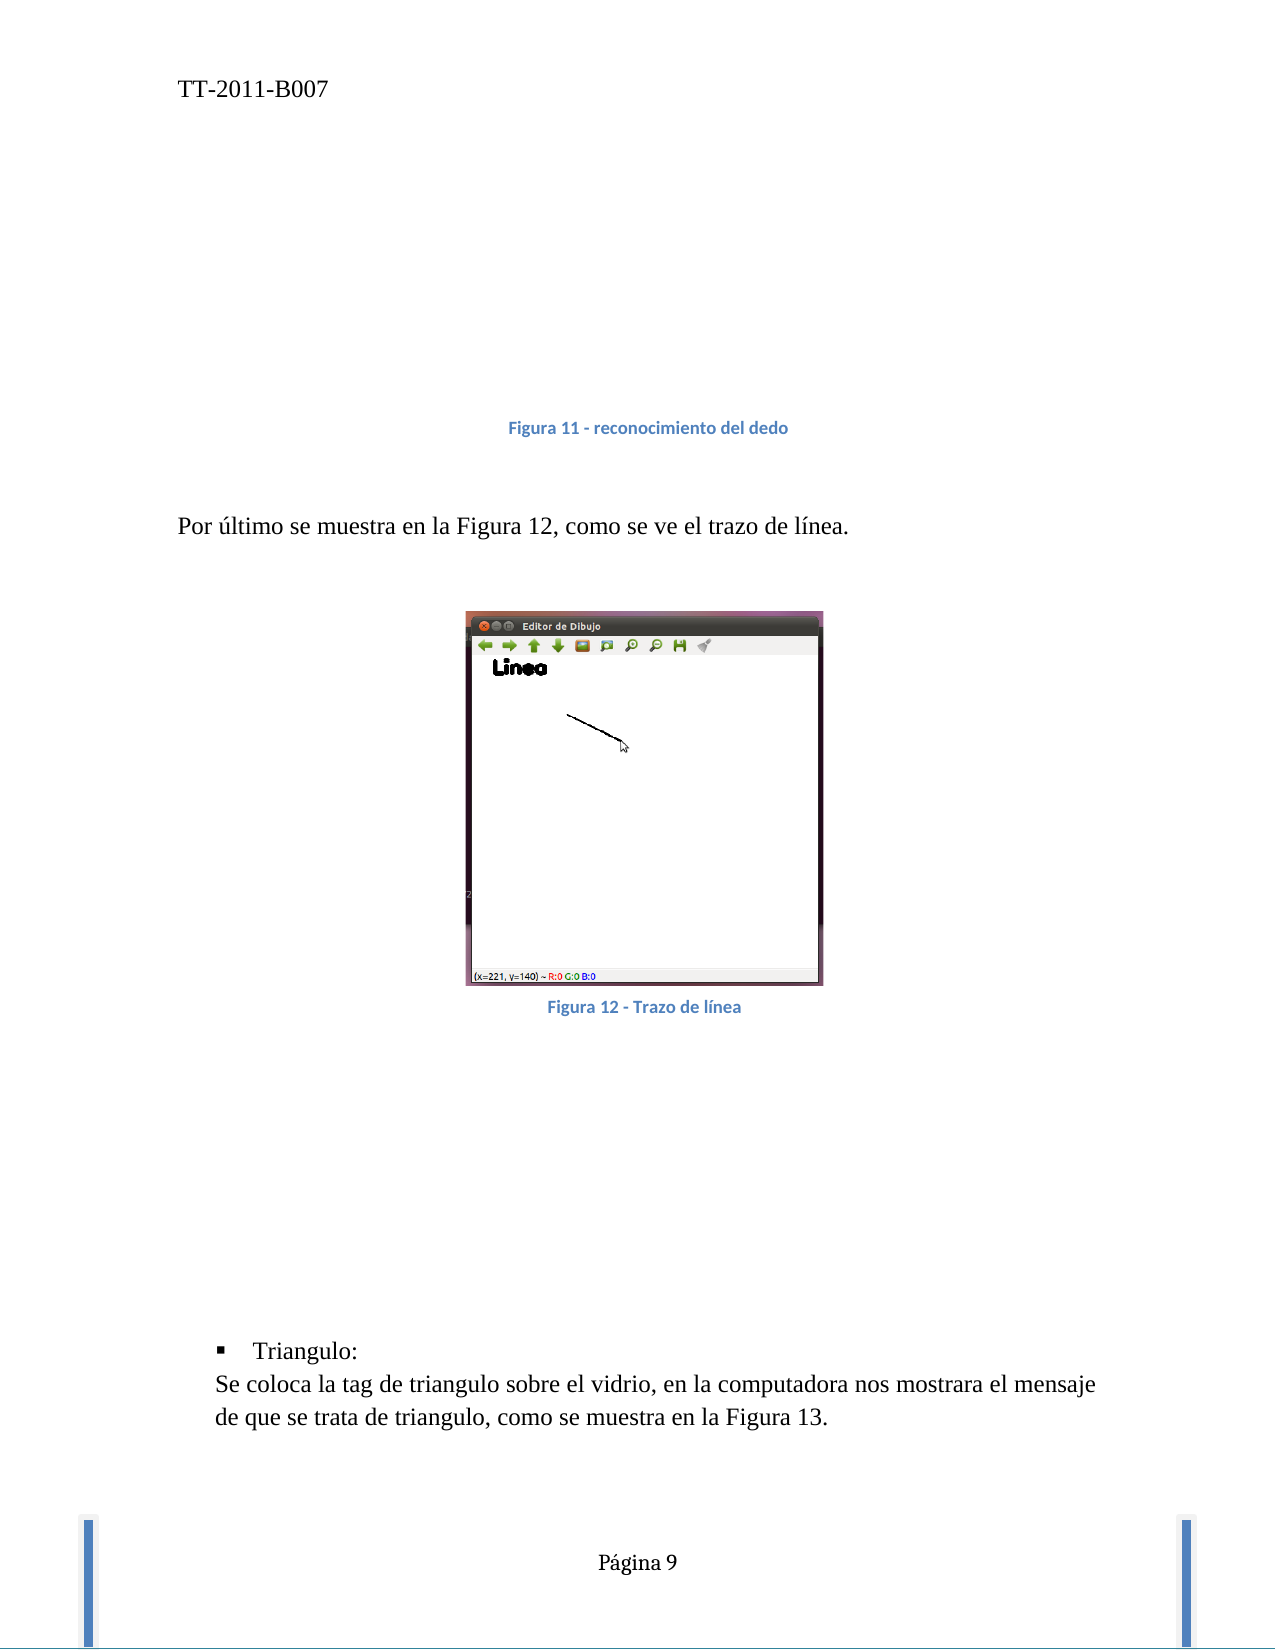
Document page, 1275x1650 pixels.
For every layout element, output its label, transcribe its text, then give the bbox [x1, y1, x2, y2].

text Por último se muestra en la Figura 12, como se ve el trazo de línea. [177, 511, 1098, 539]
picture [465, 611, 824, 986]
list Triangulo: [215, 1336, 1098, 1365]
text Se coloca la tag de triangulo sobre el vidrio, en la computadora nos mostrara el mensaje de que se trata de triangulo, como se muestra en la Figura 13. [215, 1369, 1098, 1431]
